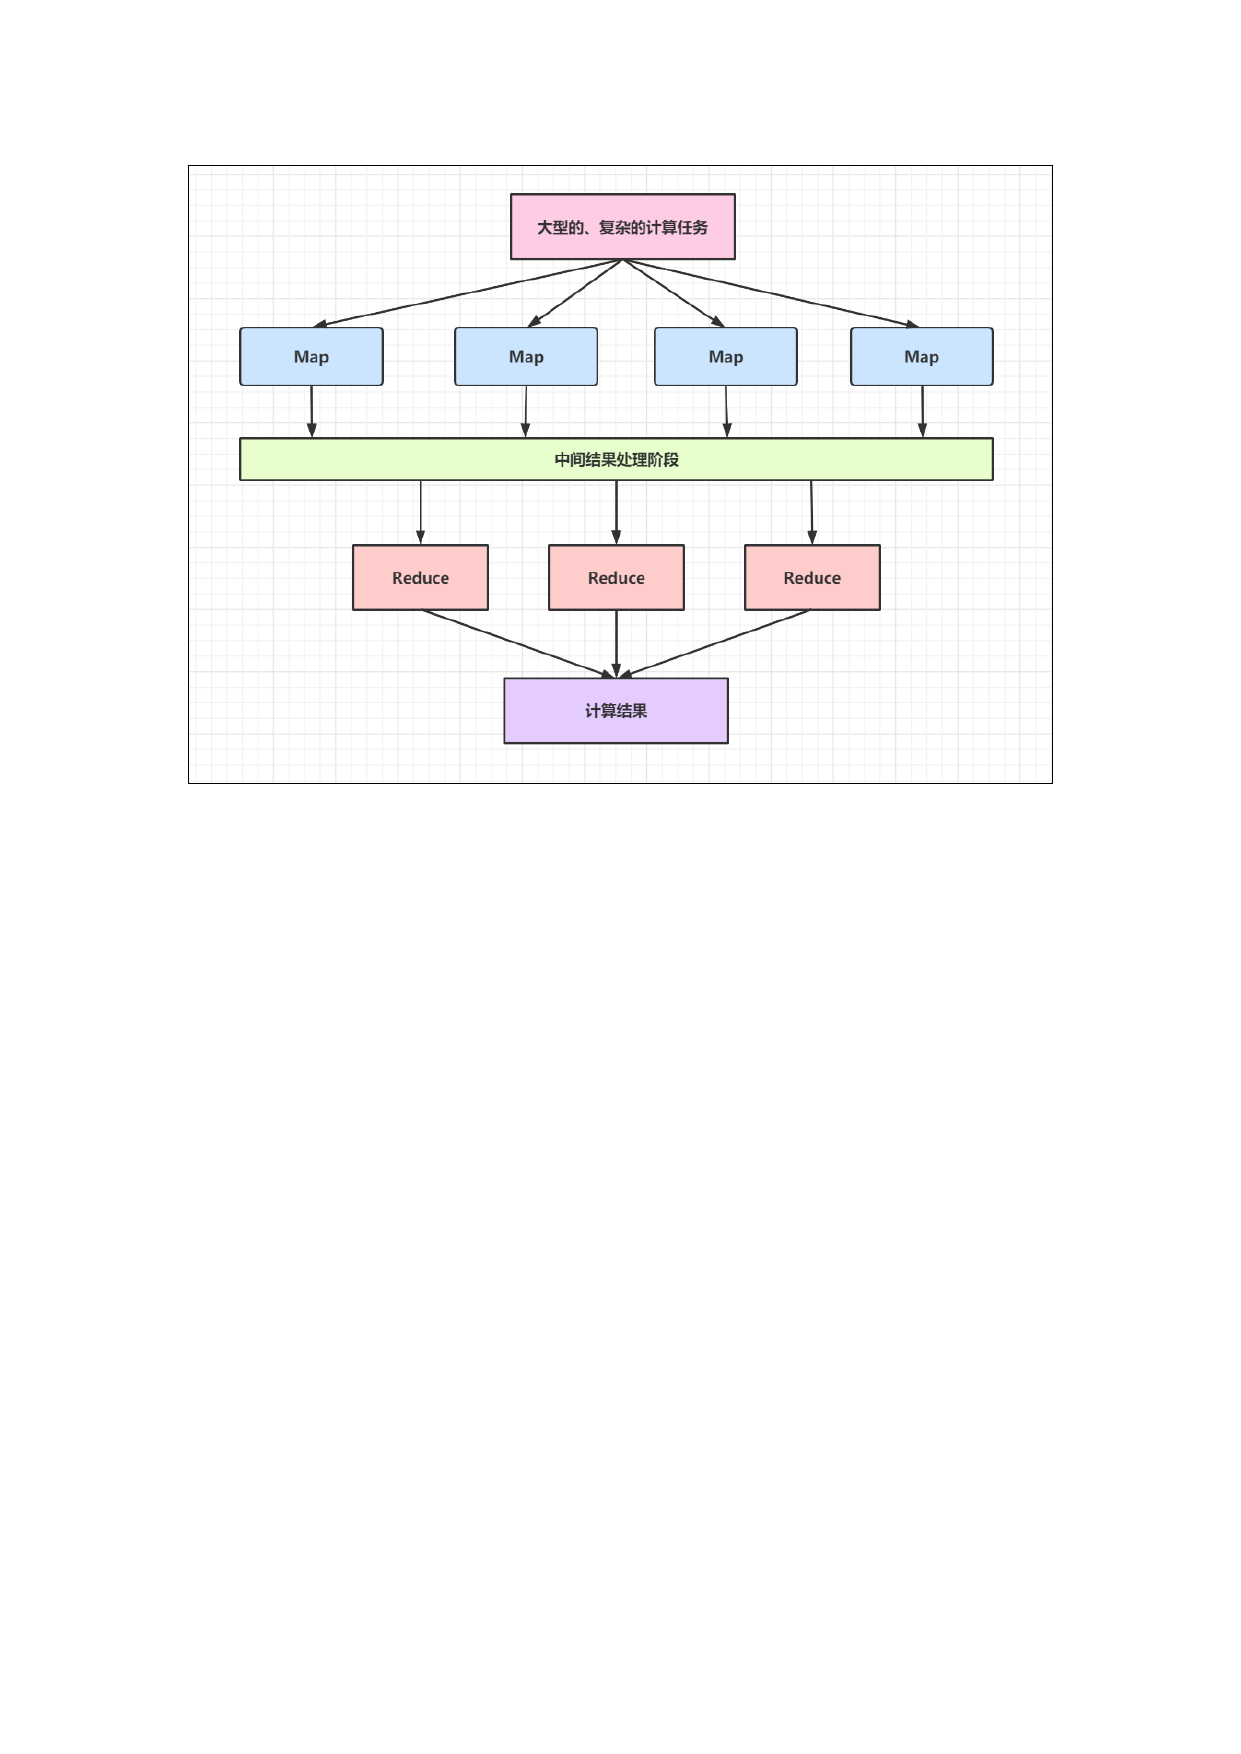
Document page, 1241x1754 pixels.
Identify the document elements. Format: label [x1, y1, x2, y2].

picture [189, 166, 1052, 783]
